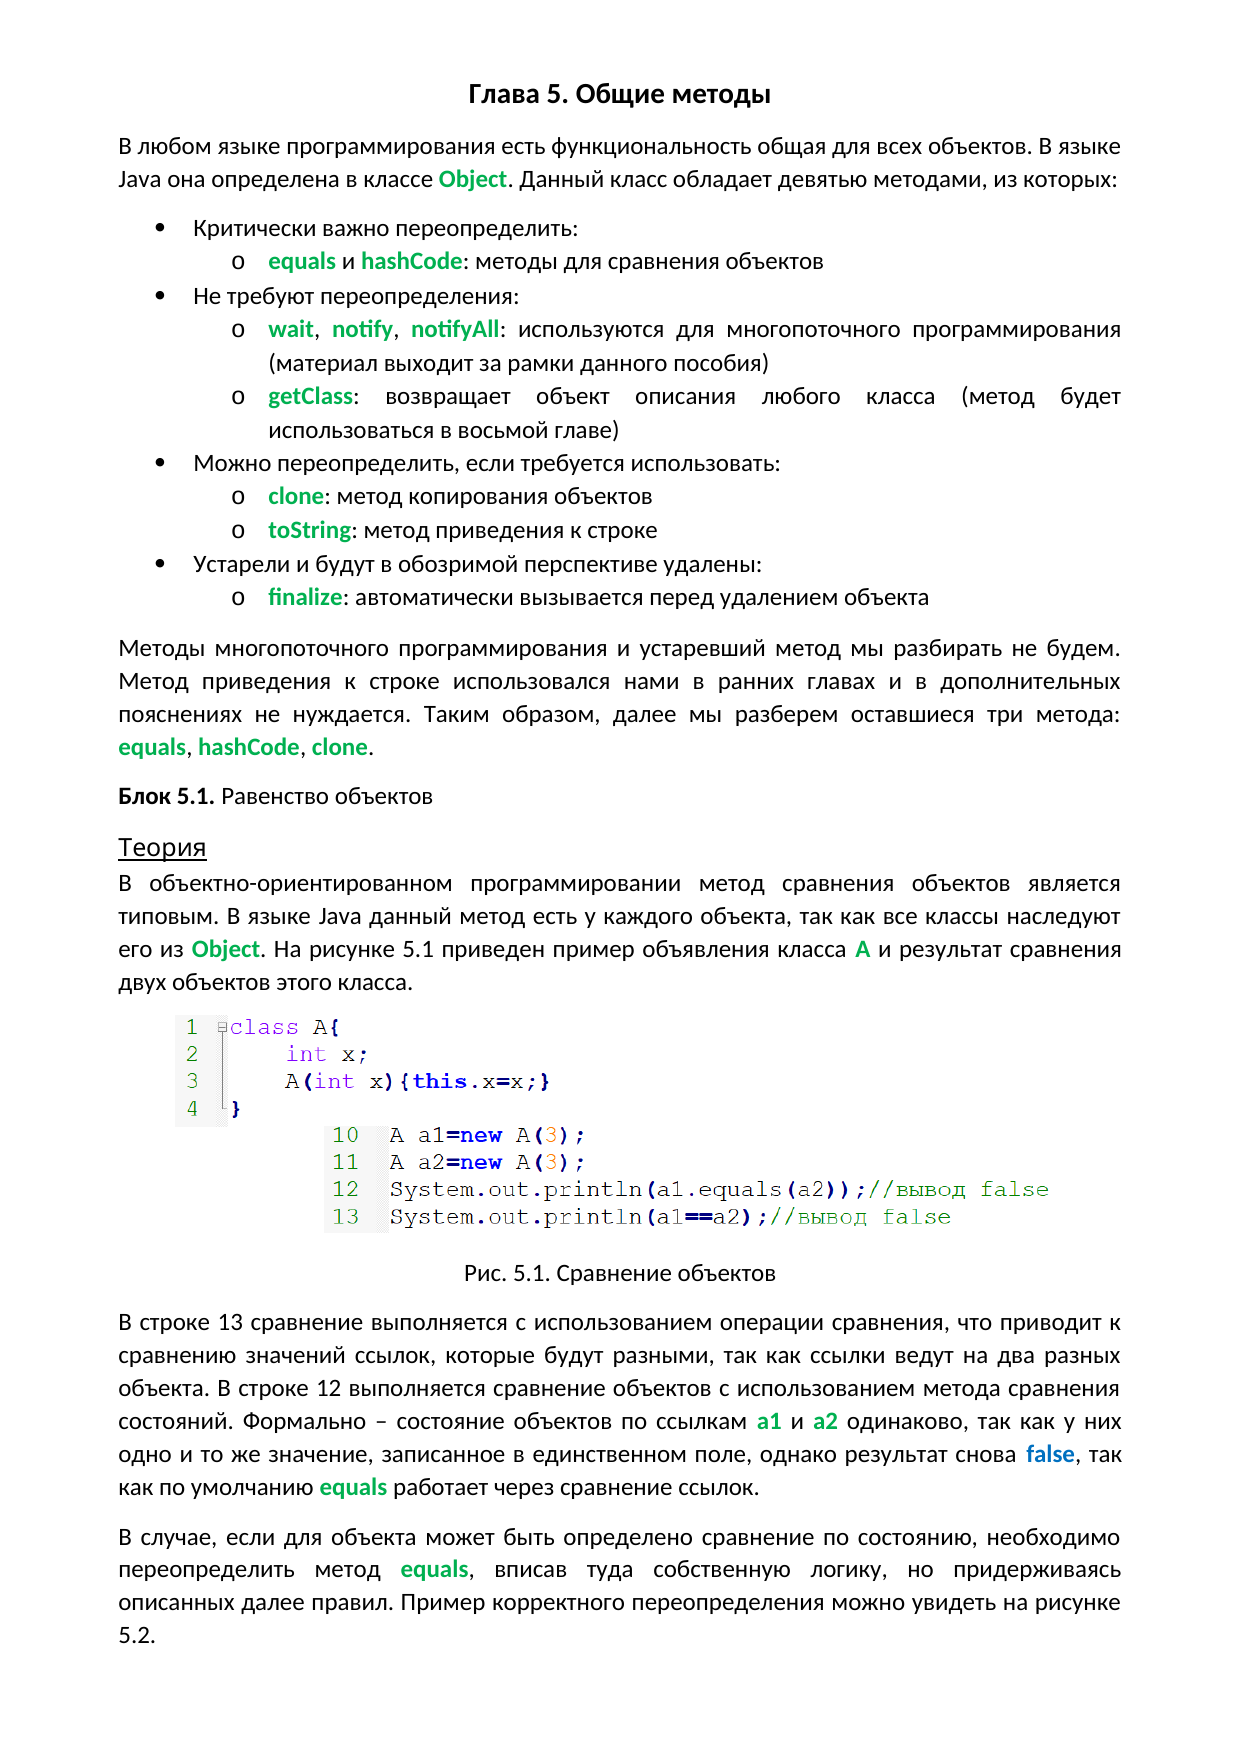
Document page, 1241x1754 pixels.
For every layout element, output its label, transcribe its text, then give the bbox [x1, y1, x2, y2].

text В любом языке программирования есть функциональность общая для всех объектов. В языке Java она определена в классе Object. Данный класс обладает девятью методами, из которых: [118, 130, 1122, 193]
list Устарели и будут в обозримой перспективе удалены: [156, 548, 1122, 579]
list wait, notify, notifyAll: используются для многопоточного программирования (материал выходит за рамки данного пособия) [231, 313, 1122, 377]
list Критически важно переопределить: [156, 213, 1122, 243]
list finalize: автоматически вызывается перед удалением объекта [231, 581, 1122, 613]
text Блок 5.1. Равенство объектов [118, 781, 1122, 811]
text Рис. 5.1. Сравнение объектов [118, 1257, 1122, 1287]
list Можно переопределить, если требуется использовать: [156, 447, 1122, 477]
list toString: метод приведения к строке [231, 514, 1122, 546]
text В объектно-ориентированном программировании метод сравнения объектов является типовым. В языке Java данный метод есть у каждого объекта, так как все классы наследуют его из Object. На рисунке 5.1 приведен пример объявления класса А и результат сравнения двух объектов этого класса. [118, 867, 1122, 996]
subtitle Теория [118, 830, 1122, 864]
picture [175, 1015, 1065, 1238]
list clone: метод копирования объектов [231, 480, 1122, 512]
list getClass: возвращает объект описания любого класса (метод будет использоваться в восьмой главе) [231, 380, 1122, 444]
list equals и hashCode: методы для сравнения объектов [231, 246, 1122, 277]
subtitle Глава 5. Общие методы [118, 75, 1122, 111]
list Не требуют переопределения: [156, 280, 1122, 310]
text В случае, если для объекта может быть определено сравнение по состоянию, необходимо переопределить метод equals, вписав туда собственную логику, но придерживаясь описанных далее правил. Пример корректного переопределения можно увидеть на рисунке 5.2. [118, 1521, 1122, 1650]
text В строке 13 сравнение выполняется с использованием операции сравнения, что приводит к сравнению значений ссылок, которые будут разными, так как ссылки ведут на два разных объекта. В строке 12 выполняется сравнение объектов с использованием метода сравнения состояний. Формально – состояние объектов по ссылкам a1 и a2 одинаково, так как у них одно и то же значение, записанное в единственном поле, однако результат снова false, так как по умолчанию equals работает через сравнение ссылок. [118, 1307, 1122, 1502]
text Методы многопоточного программирования и устаревший метод мы разбирать не будем. Метод приведения к строке использовался нами в ранних главах и в дополнительных пояснениях не нуждается. Таким образом, далее мы разберем оставшиеся три метода: equals, hashCode, clone. [118, 632, 1122, 761]
